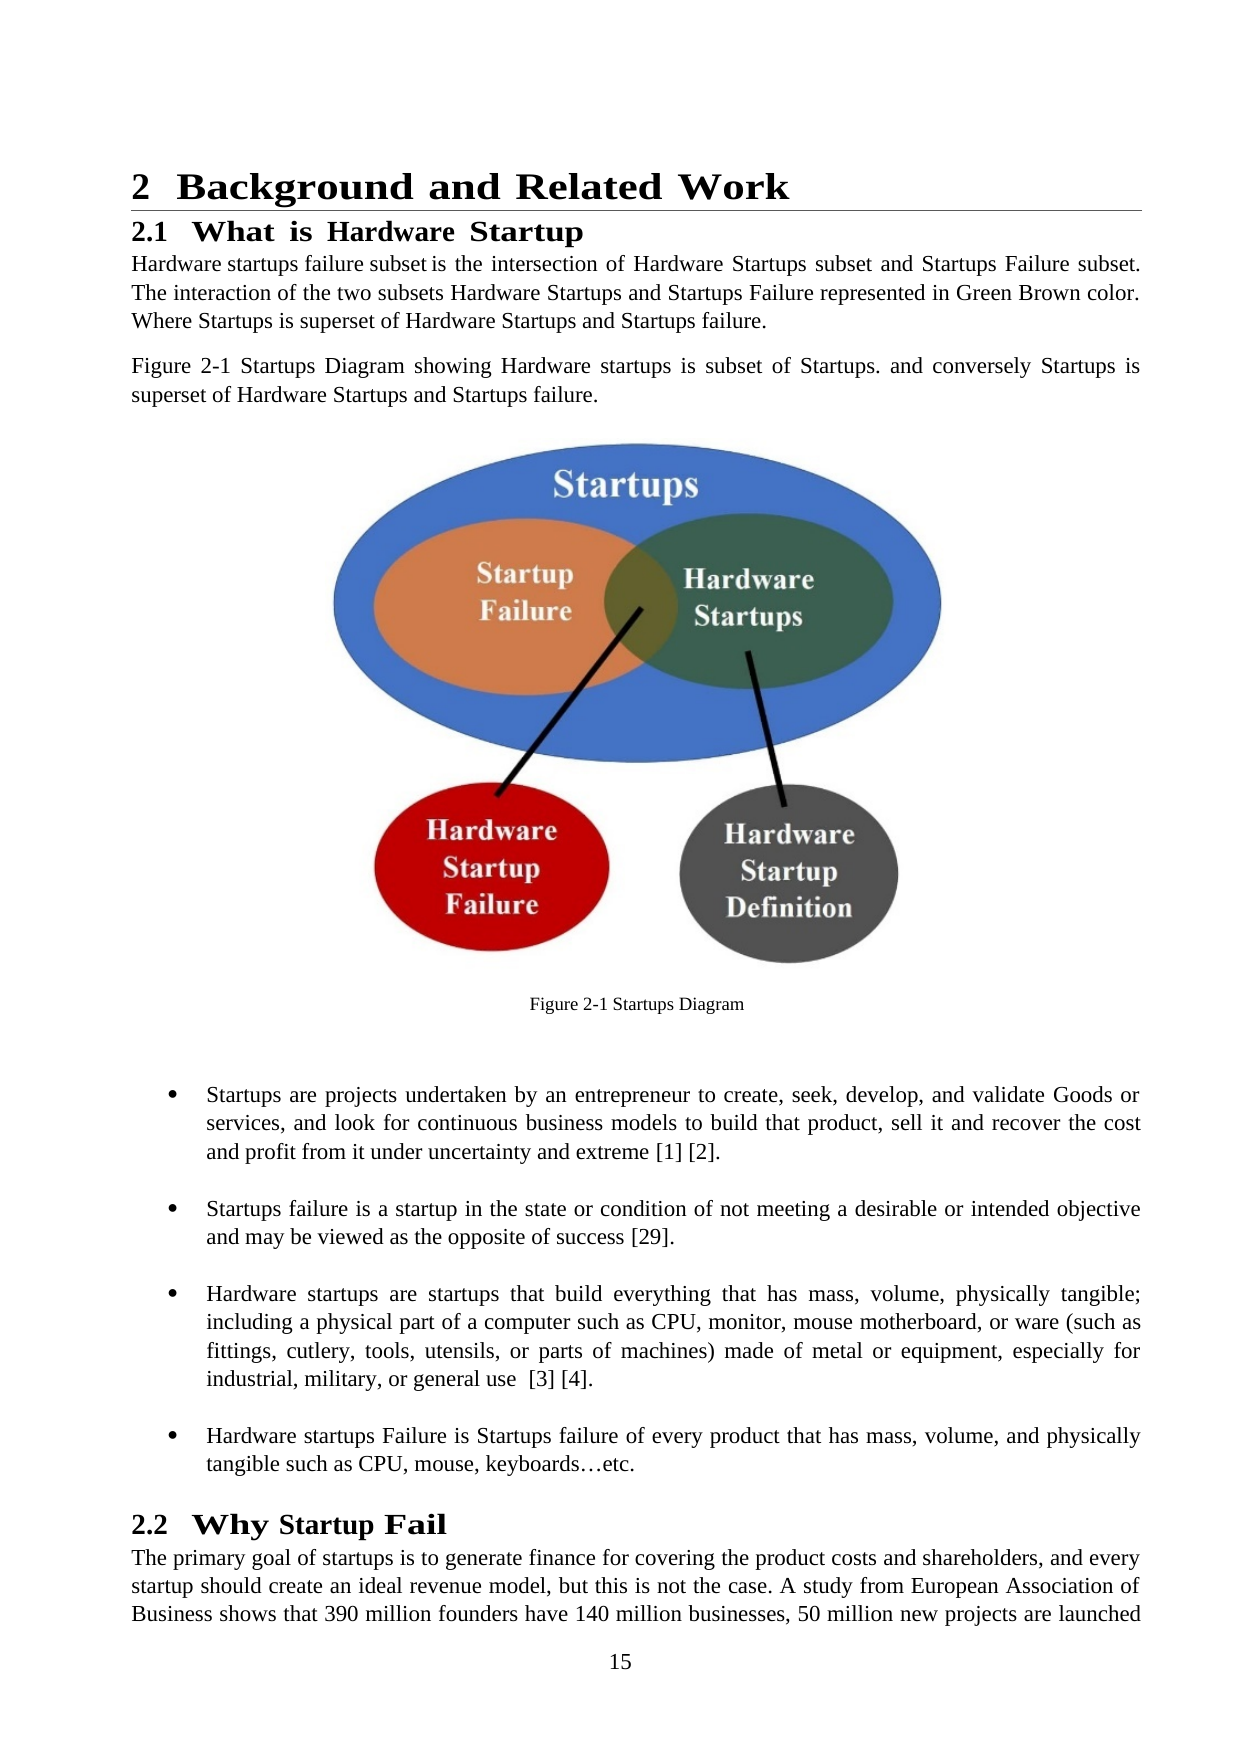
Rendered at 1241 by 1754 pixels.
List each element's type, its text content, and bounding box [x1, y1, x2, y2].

text Figure ‎2-1 Startups Diagram showing Hardware startups is subset of Startups. and conversely Startups is superset of Hardware Startups and Startups failure. [131, 352, 1142, 407]
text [131, 1543, 1142, 1627]
list Startups failure is a startup in the state or condition of not meeting a desirable or intended objective and may be viewed as the opposite of success . [169, 1194, 1142, 1249]
list Startups are projects undertaken by an entrepreneur to create, seek, develop, and validate Goods or services, and look for continuous business models to build that product, sell it and recover the cost and profit from it under uncertainty and extreme . [169, 1081, 1142, 1164]
text Hardware startups failure subset is the intersection of Hardware Startups subset and Startups Failure subset. The interaction of the two subsets Hardware Startups and Startups Failure represented in Green Brown color. Where Startups is superset of Hardware Startups and Startups failure. [131, 250, 1142, 334]
list Hardware startups Failure is Startups failure of every product that has mass, volume, and physically tangible such as CPU, mouse, keyboards…etc. [169, 1422, 1142, 1477]
list Hardware startups are startups that build everything that has mass, volume, physically tangible; including a physical part of a computer such as CPU, monitor, mouse motherboard, or ware (such as fittings, cutlery, tools, utensils, or parts of machines) made of metal or equipment, especially for industrial, military, or general use . [169, 1280, 1142, 1392]
subtitle Background and Related Work [131, 164, 1142, 210]
subtitle Why Startup Fail [131, 1507, 1142, 1541]
picture [324, 438, 949, 975]
subtitle What is Hardware Startup [131, 214, 1142, 248]
